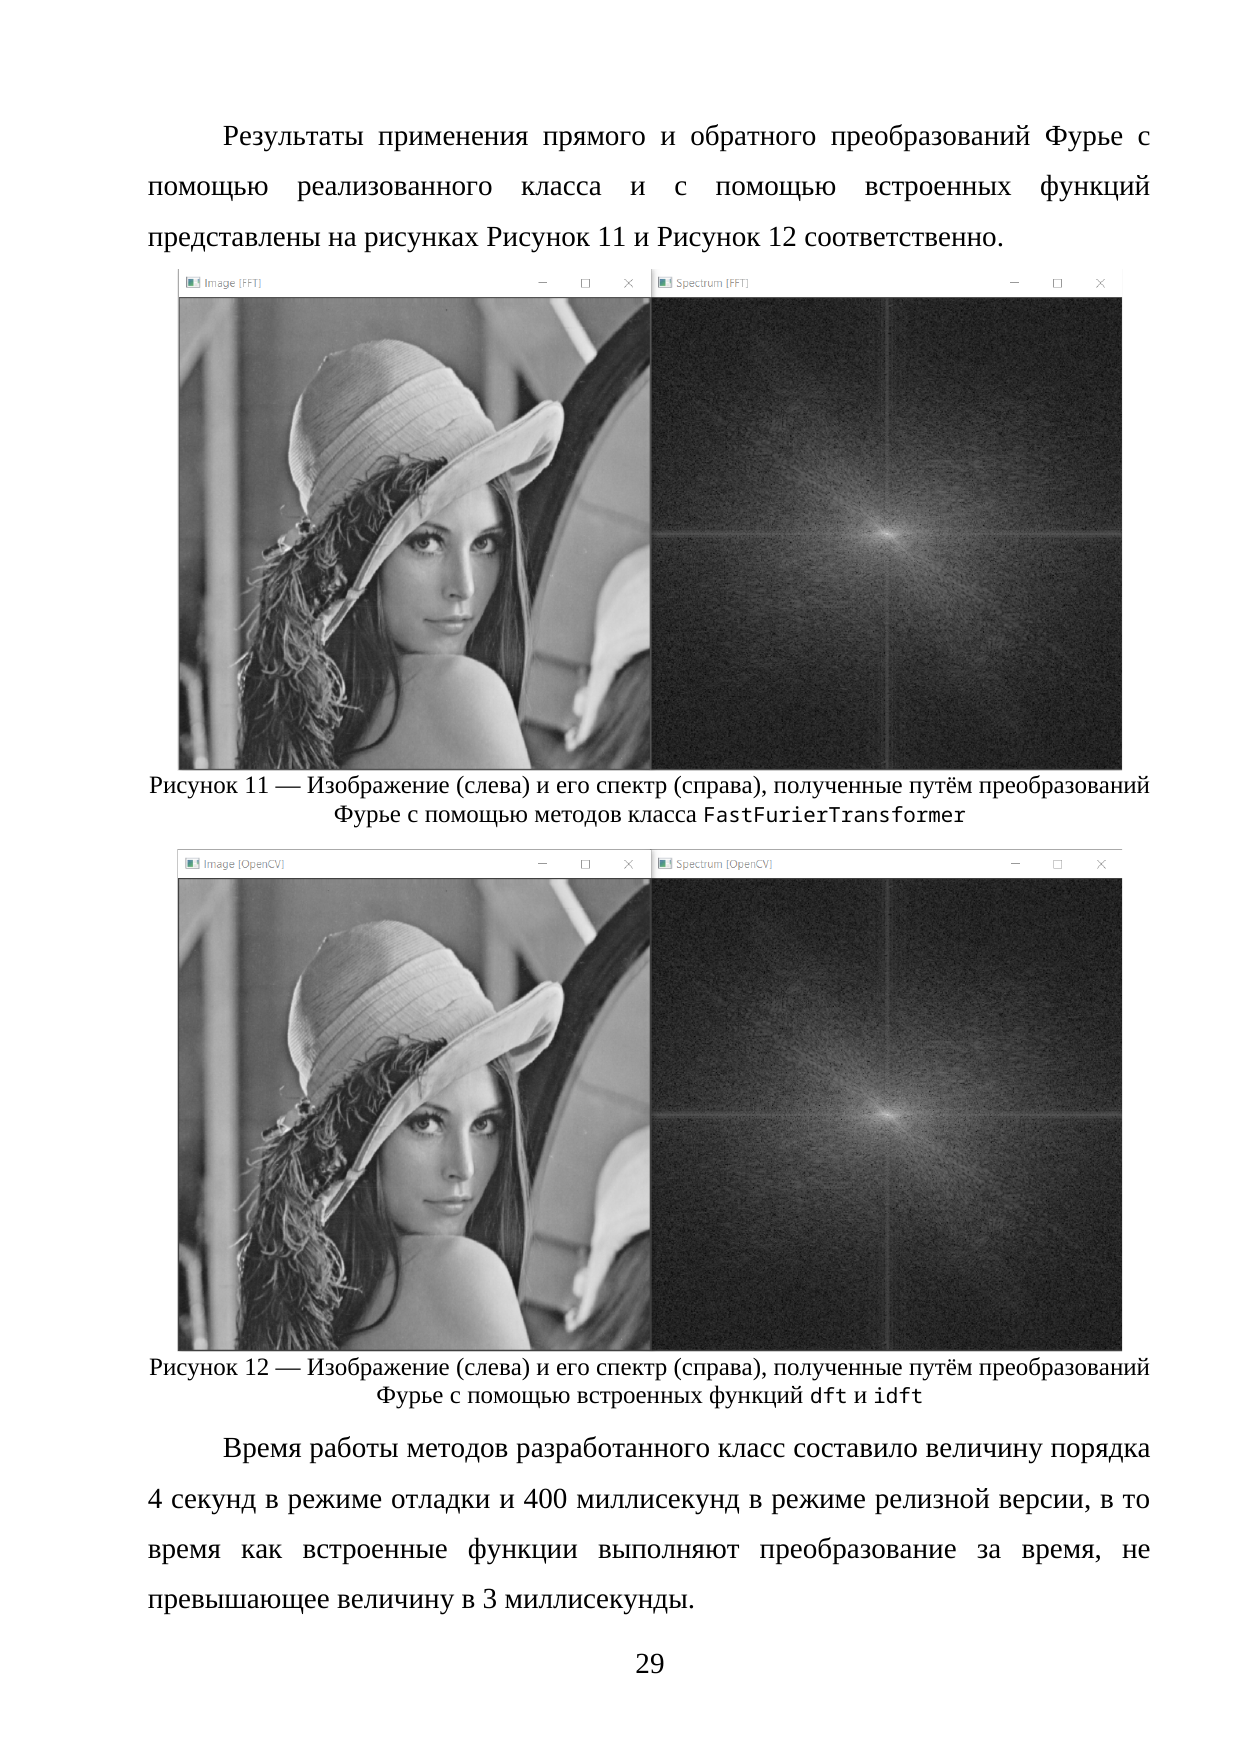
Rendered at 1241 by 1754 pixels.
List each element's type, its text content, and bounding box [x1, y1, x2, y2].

picture [177, 849, 1123, 1352]
text Результаты применения прямого и обратного преобразований Фурье с помощью реализованного класса и с помощью встроенных функций представлены на рисунках Рисунок 11 и Рисунок 12 соответственно. [148, 118, 1152, 252]
text Время работы методов разработанного класс составило величину порядка 4 секунд в режиме отладки и 400 миллисекунд в режиме релизной версии, в то время как встроенные функции выполняют преобразование за время, не превышающее величину в 3 миллисекунды. [148, 1431, 1152, 1615]
picture [177, 269, 1123, 771]
